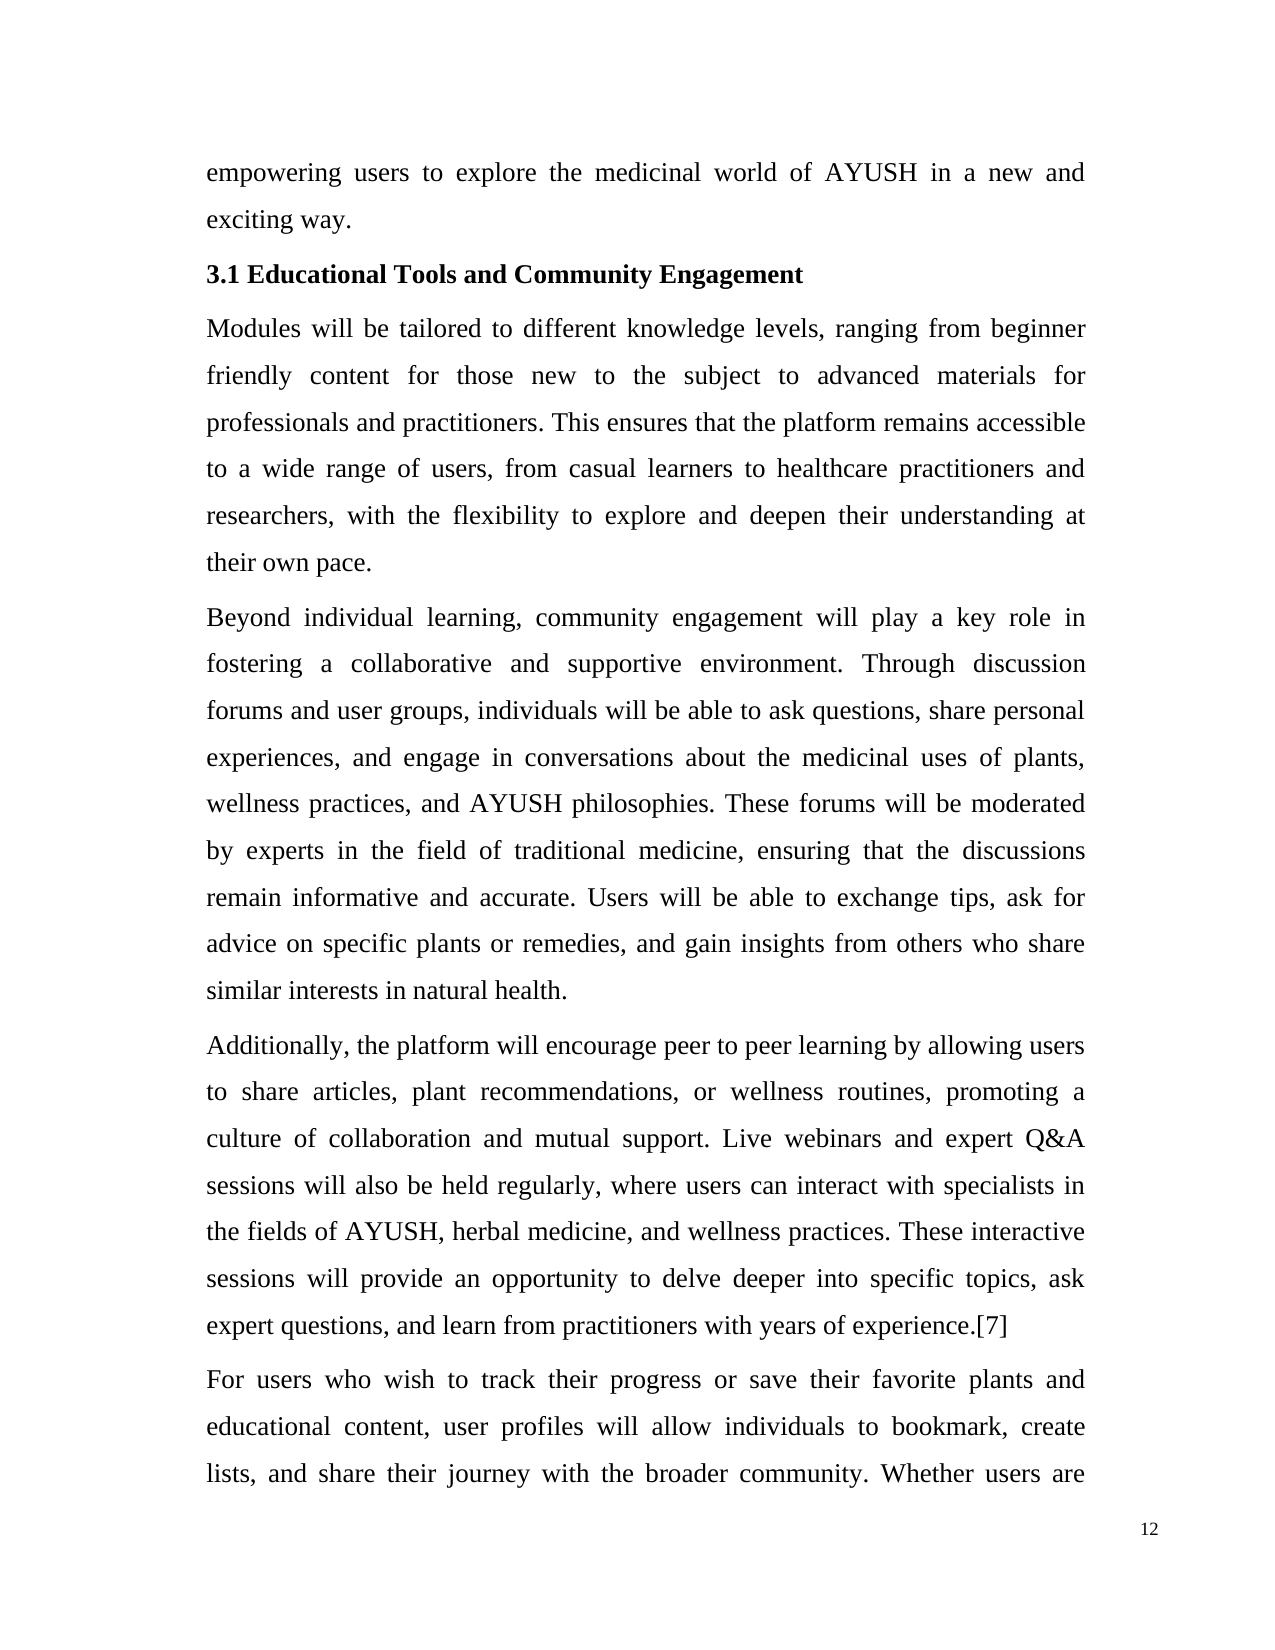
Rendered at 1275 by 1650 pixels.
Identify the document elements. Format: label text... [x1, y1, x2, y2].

text Additionally, the platform will encourage peer to peer learning by allowing users to share articles, plant recommendations, or wellness routines, promoting a culture of collaboration and mutual support. Live webinars and expert Q&A sessions will also be held regularly, where users can interact with specialists in the fields of AYUSH, herbal medicine, and wellness practices. These interactive sessions will provide an opportunity to delve deeper into specific topics, ask expert questions, and learn from practitioners with years of experience.[7] [206, 1029, 1086, 1340]
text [206, 156, 1086, 234]
text 3.1 Educational Tools and Community Engagement [206, 258, 1086, 289]
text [206, 1363, 1086, 1488]
text Modules will be tailored to different knowledge levels, ranging from beginner friendly content for those new to the subject to advanced materials for professionals and practitioners. This ensures that the platform remains accessible to a wide range of users, from casual learners to healthcare practitioners and researchers, with the flexibility to explore and deepen their understanding at their own pace. [206, 312, 1086, 577]
text Beyond individual learning, community engagement will play a key role in fostering a collaborative and supportive environment. Through discussion forums and user groups, individuals will be able to ask questions, share personal experiences, and engage in conversations about the medicinal uses of plants, wellness practices, and AYUSH philosophies. These forums will be moderated by experts in the field of traditional medicine, ensuring that the discussions remain informative and accurate. Users will be able to exchange tips, ask for advice on specific plants or remedies, and gain insights from others who share similar interests in natural health. [206, 601, 1086, 1005]
